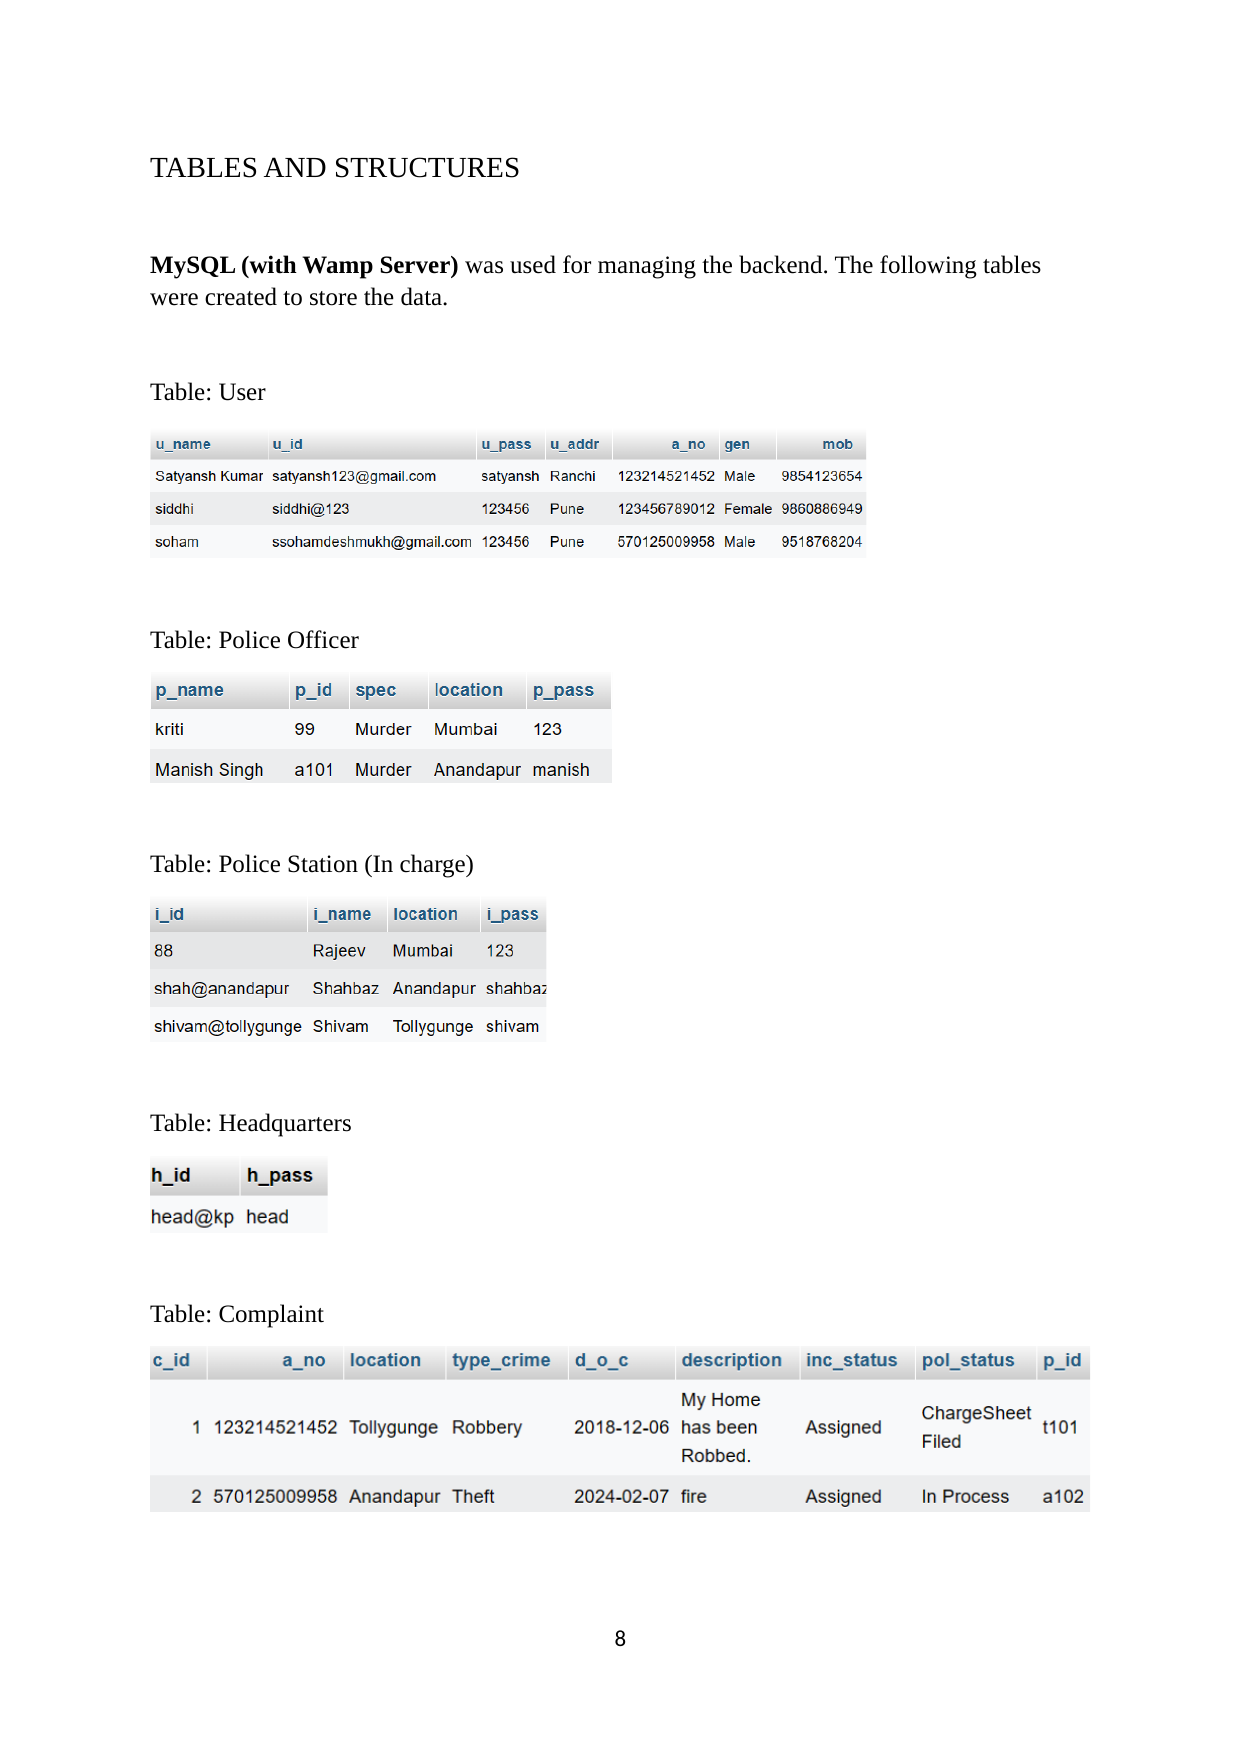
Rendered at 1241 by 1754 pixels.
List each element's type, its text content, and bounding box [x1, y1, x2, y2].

picture [150, 672, 613, 783]
text MySQL (with Wamp Server) was used for managing the backend. The following tables were created to store the data. [150, 251, 1090, 310]
text Table: Police Officer [150, 625, 1090, 654]
picture [150, 1346, 1091, 1512]
text Table: Headquarters [150, 1108, 1090, 1137]
picture [150, 896, 547, 1042]
text Table: User [150, 377, 1090, 406]
picture [150, 1156, 328, 1233]
text TABLES AND STRUCTURES [150, 150, 1090, 183]
text Table: Police Station (In charge) [150, 849, 1090, 878]
picture [150, 424, 867, 559]
text Table: Complaint [150, 1299, 1090, 1328]
